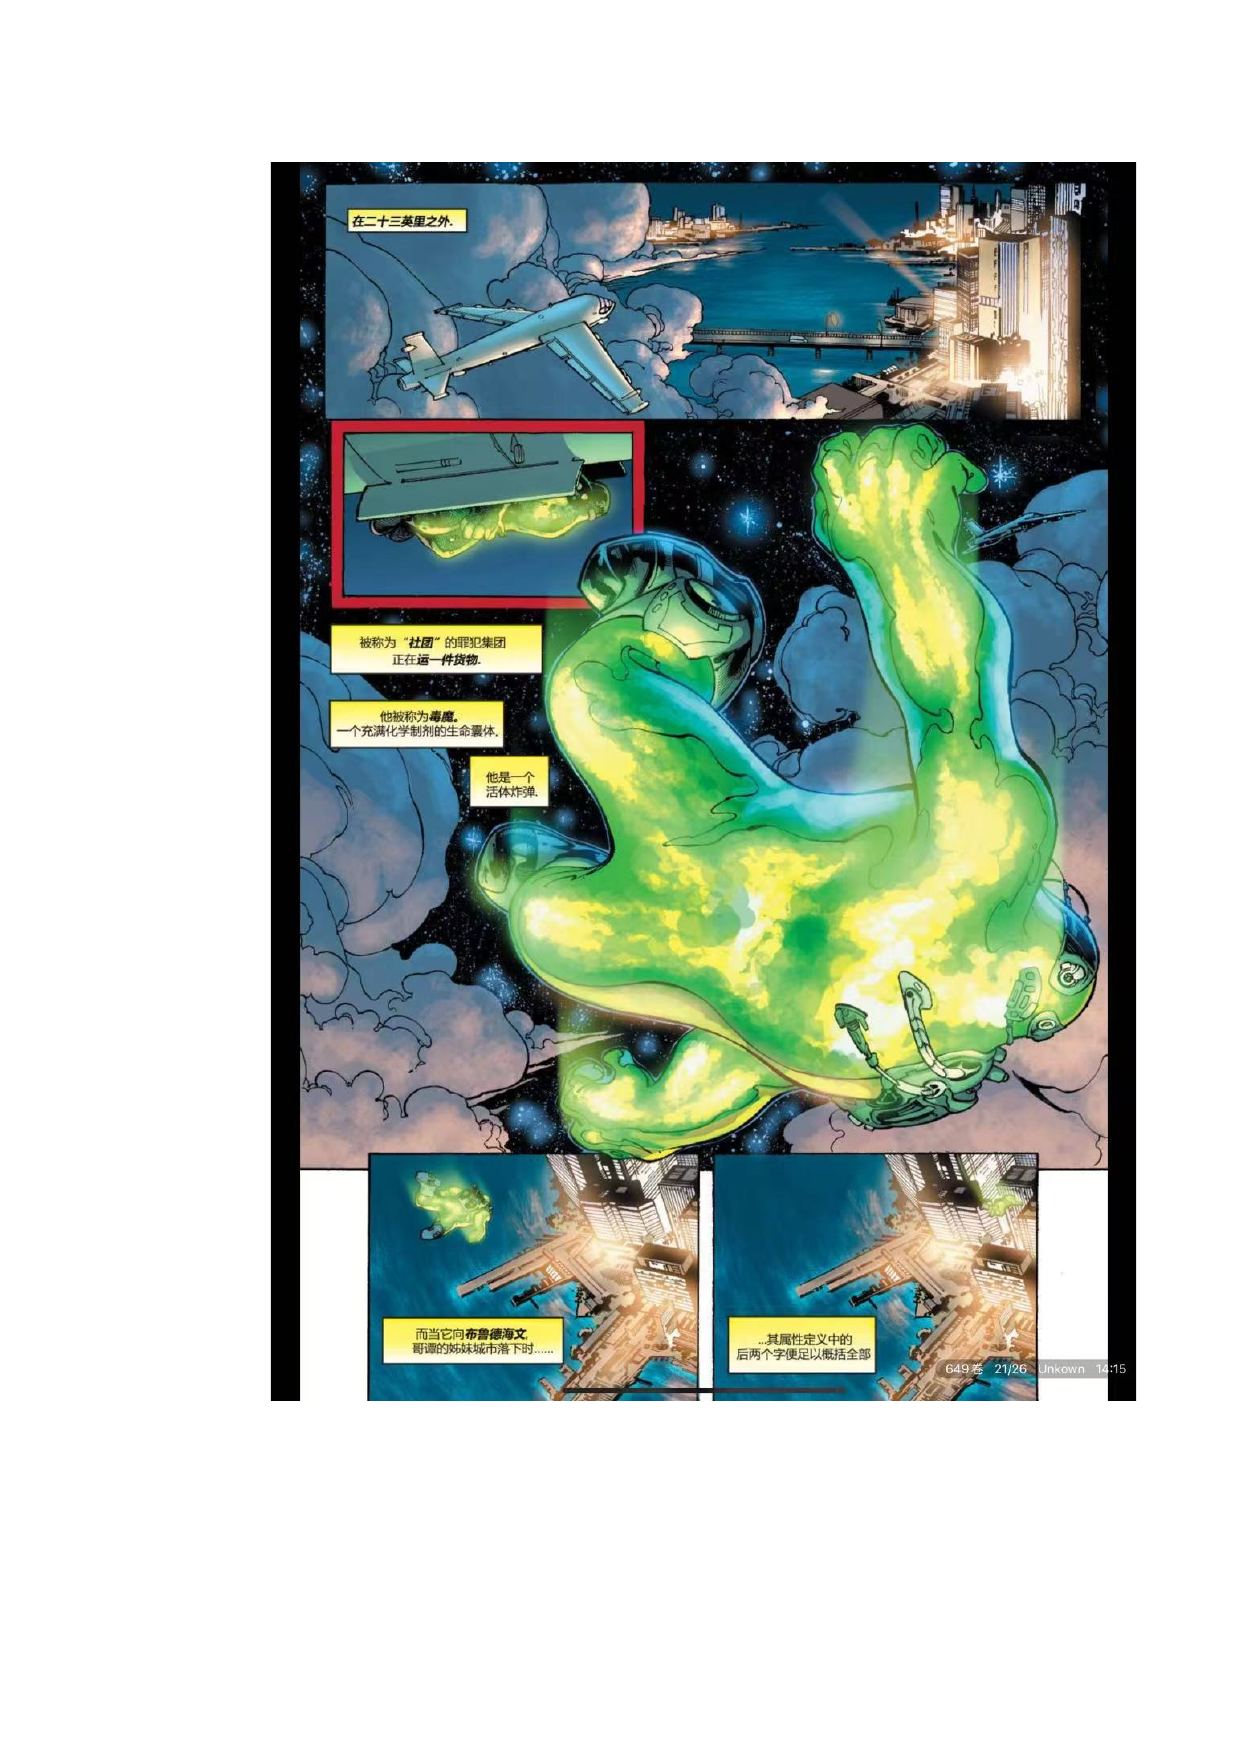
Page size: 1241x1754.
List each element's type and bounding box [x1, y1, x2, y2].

picture [270, 162, 1137, 1401]
